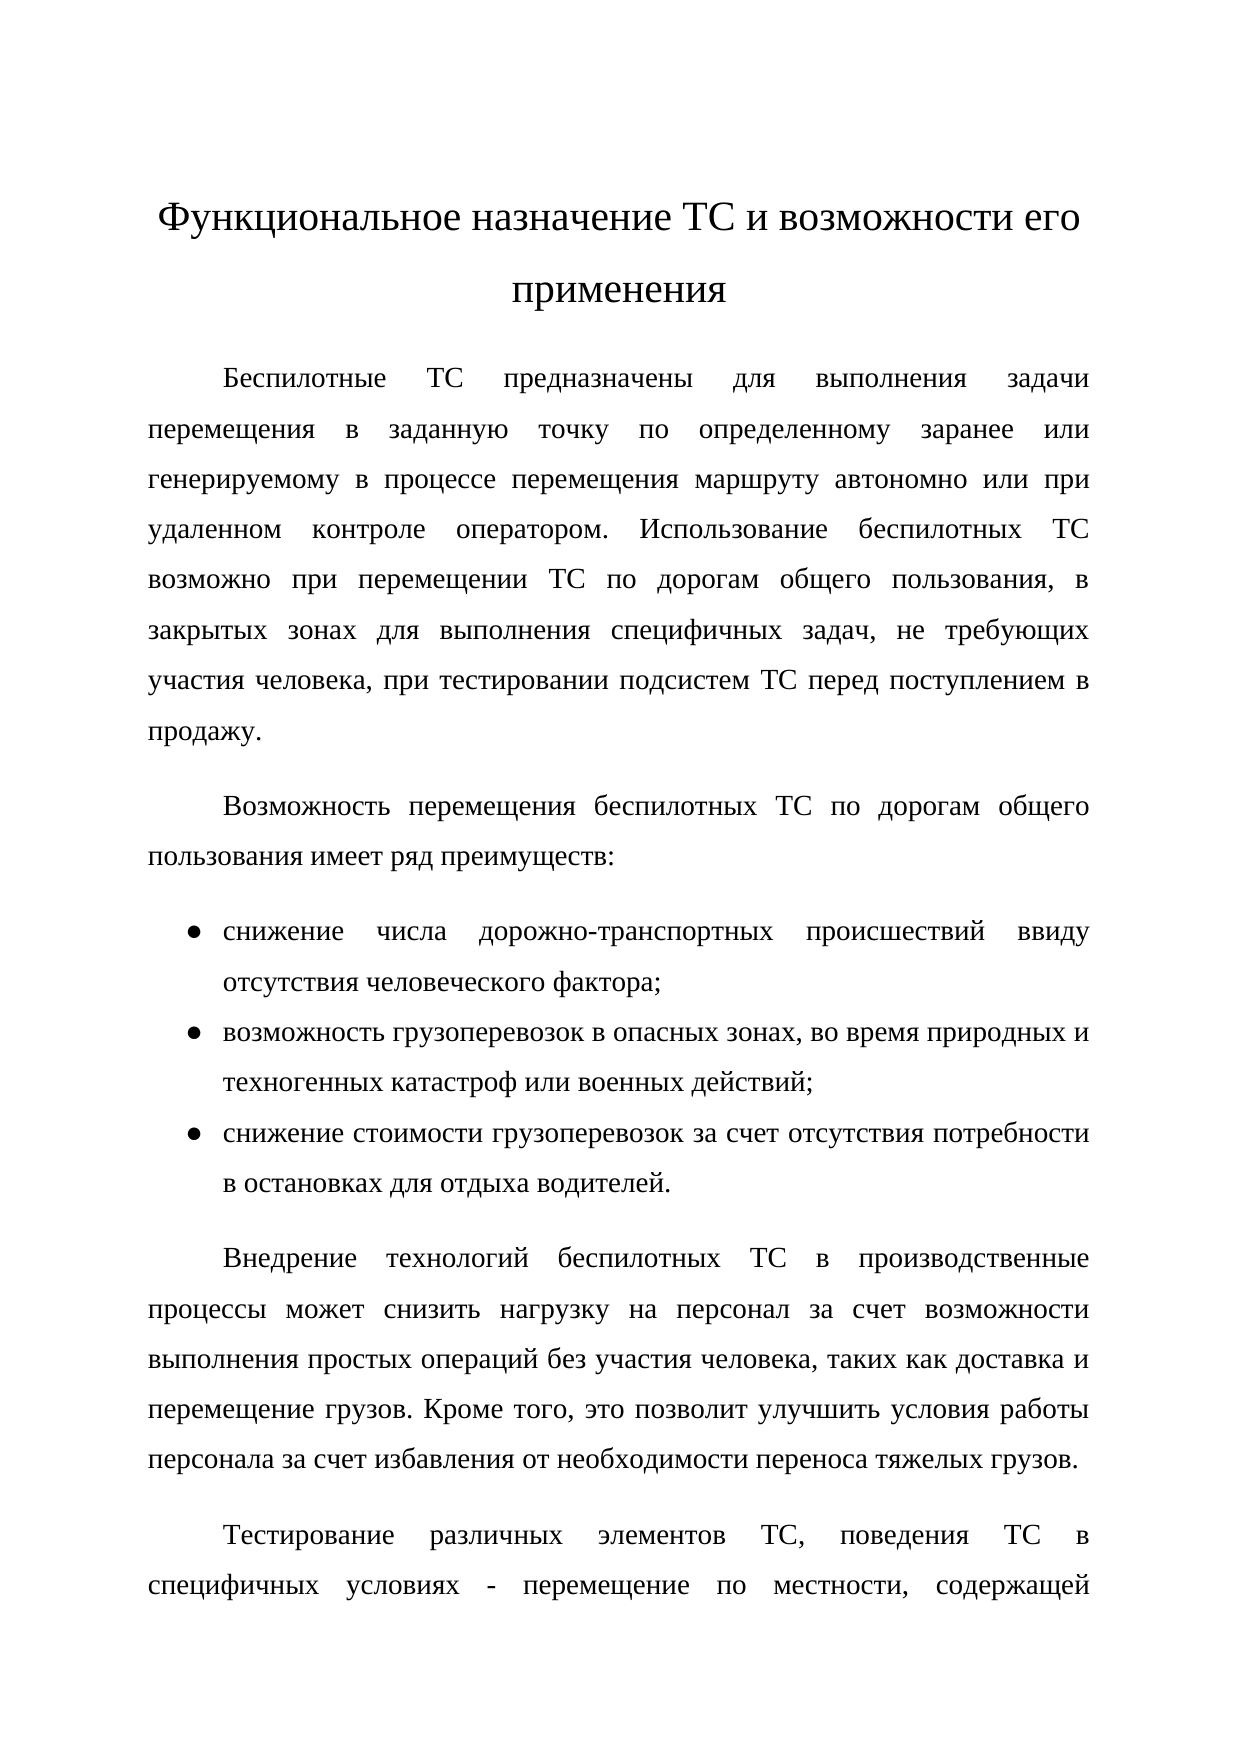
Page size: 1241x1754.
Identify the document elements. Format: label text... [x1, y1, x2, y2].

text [148, 1517, 1090, 1601]
text Возможность перемещения беспилотных ТС по дорогам общего пользования имеет ряд преимуществ: [148, 788, 1090, 872]
list снижение стоимости грузоперевозок за счет отсутствия потребности в остановках для отдыха водителей. [185, 1115, 1090, 1199]
subtitle Функциональное назначение ТС и возможности его применения [148, 192, 1090, 311]
text Беспилотные ТС предназначены для выполнения задачи перемещения в заданную точку по определенному заранее или генерируемому в процессе перемещения маршруту автономно или при удаленном контроле оператором. Использование беспилотных ТС возможно при перемещении ТС по дорогам общего пользования, в закрытых зонах для выполнения специфичных задач, не требующих участия человека, при тестировании подсистем ТС перед поступлением в продажу. [148, 360, 1090, 746]
list снижение числа дорожно-транспортных происшествий ввиду отсутствия человеческого фактора; [185, 913, 1090, 997]
list возможность грузоперевозок в опасных зонах, во время природных и техногенных катастроф или военных действий; [185, 1014, 1090, 1098]
text Внедрение технологий беспилотных ТС в производственные процессы может снизить нагрузку на персонал за счет возможности выполнения простых операций без участия человека, таких как доставка и перемещение грузов. Кроме того, это позволит улучшить условия работы персонала за счет избавления от необходимости переноса тяжелых грузов. [148, 1240, 1090, 1475]
